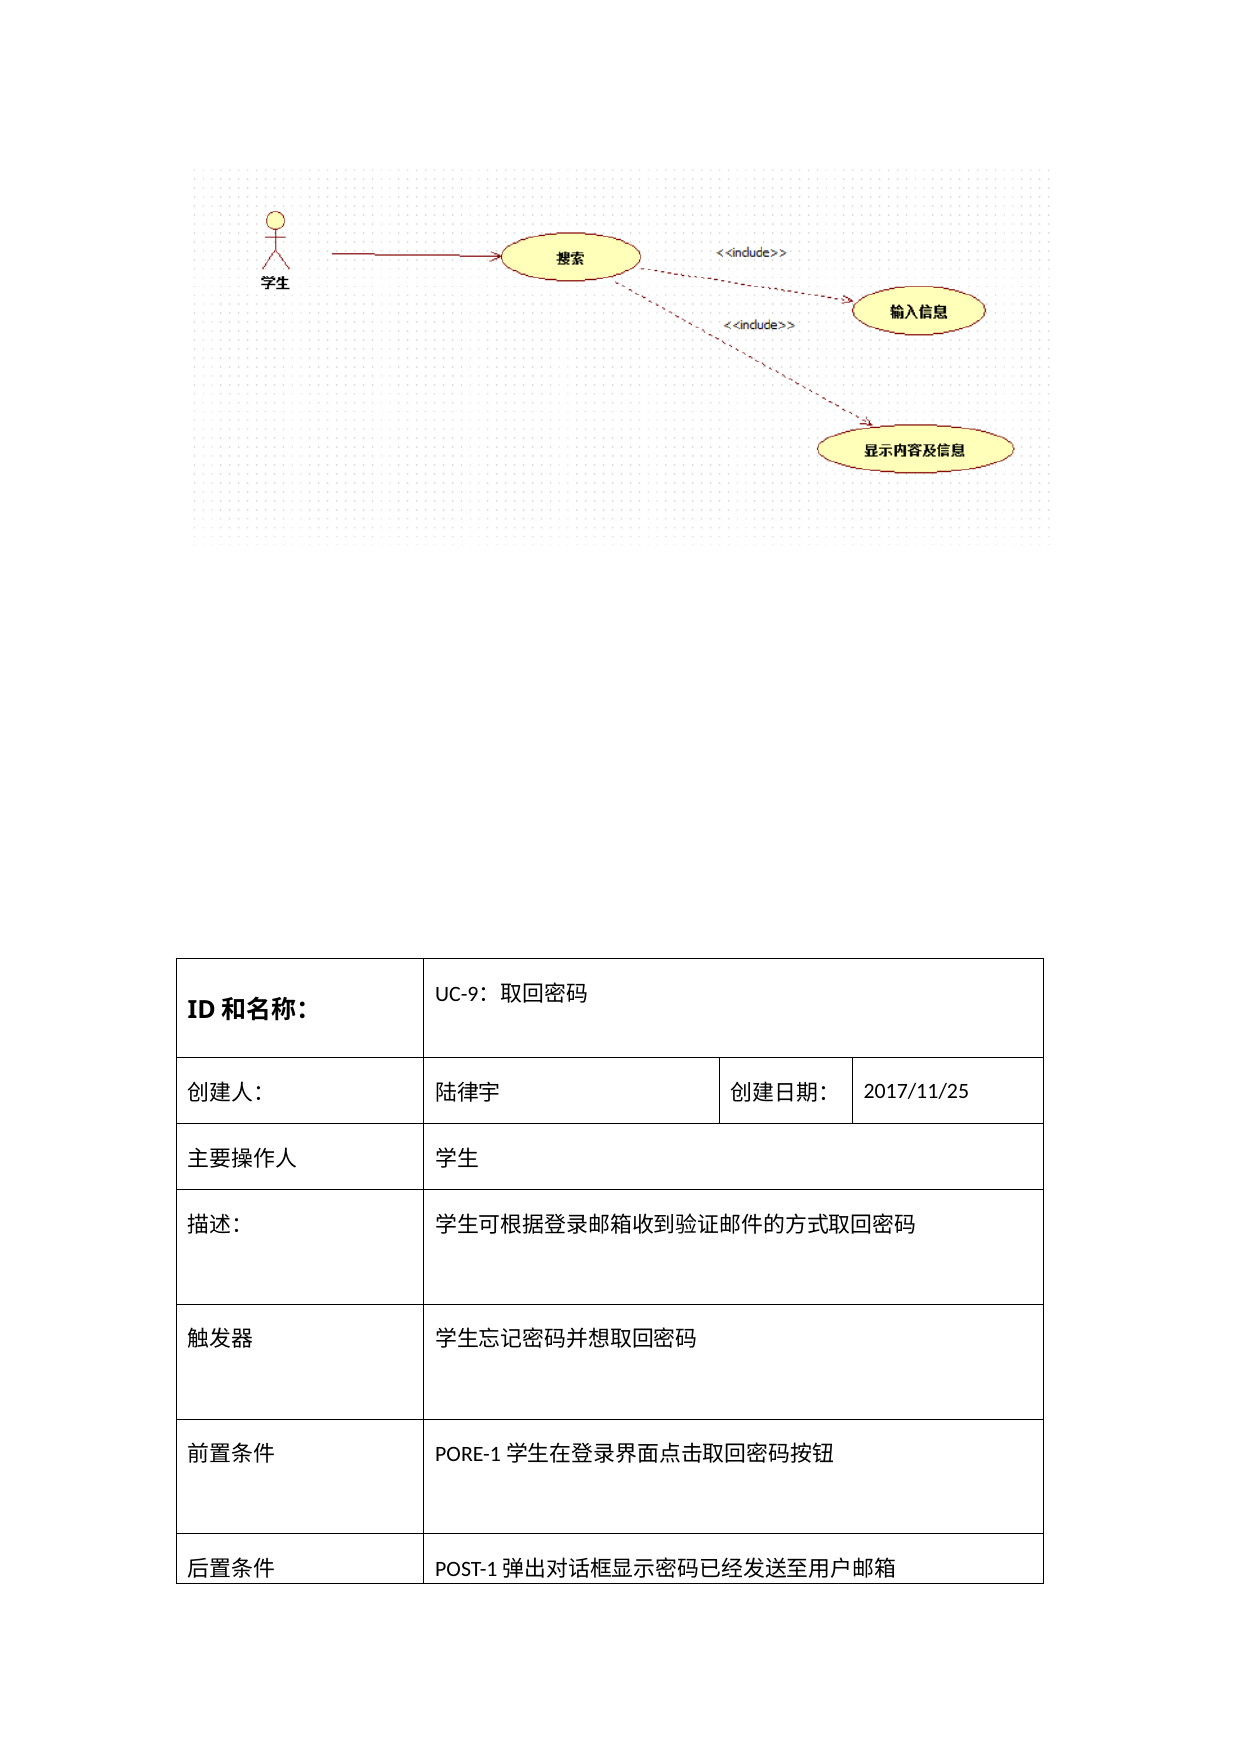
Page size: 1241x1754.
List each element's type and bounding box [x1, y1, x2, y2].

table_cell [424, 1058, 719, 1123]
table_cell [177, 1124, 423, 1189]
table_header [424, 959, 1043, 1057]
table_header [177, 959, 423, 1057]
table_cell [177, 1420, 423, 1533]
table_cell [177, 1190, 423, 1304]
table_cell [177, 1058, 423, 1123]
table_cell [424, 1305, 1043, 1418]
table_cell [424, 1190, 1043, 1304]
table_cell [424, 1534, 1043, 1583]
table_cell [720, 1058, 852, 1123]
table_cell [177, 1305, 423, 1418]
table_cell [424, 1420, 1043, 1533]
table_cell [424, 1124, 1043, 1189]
picture [187, 162, 1053, 545]
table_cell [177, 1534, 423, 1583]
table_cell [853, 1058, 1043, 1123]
